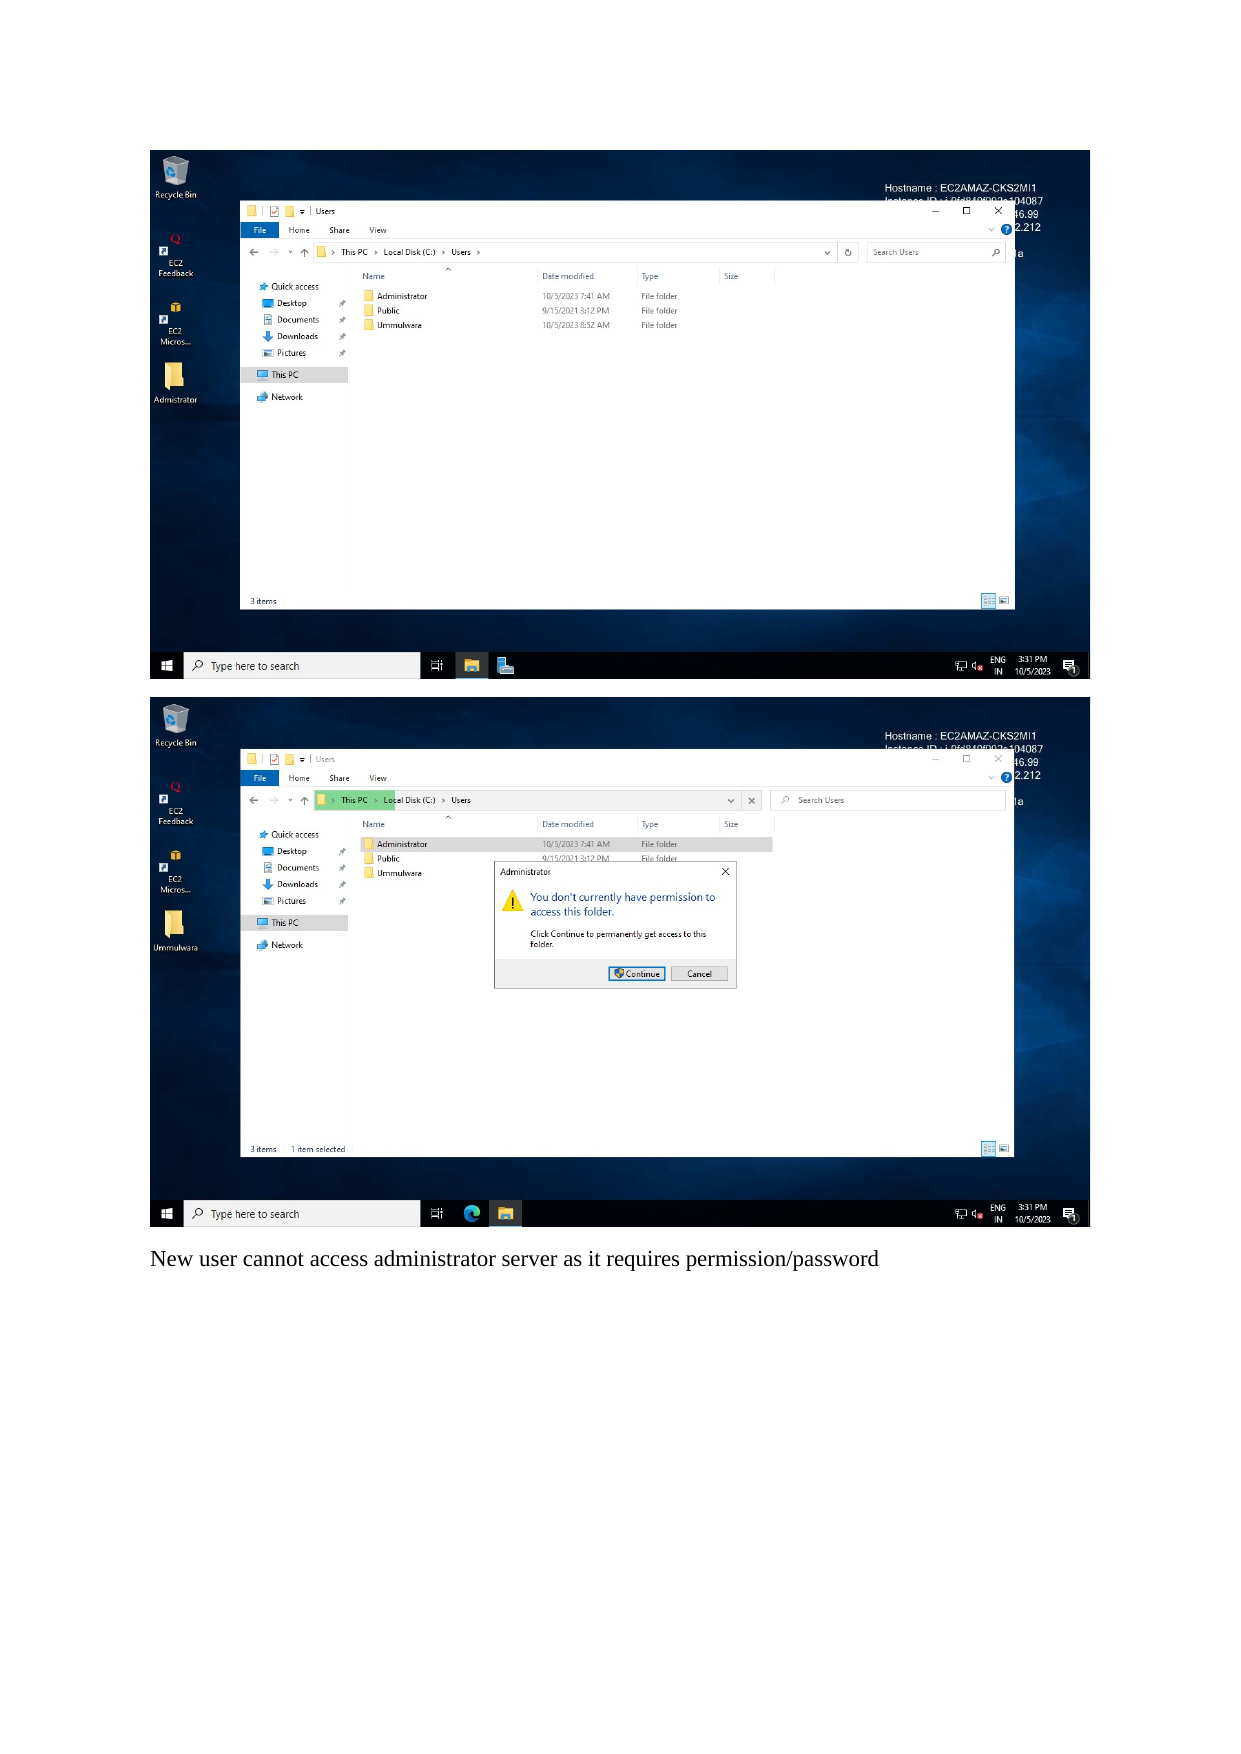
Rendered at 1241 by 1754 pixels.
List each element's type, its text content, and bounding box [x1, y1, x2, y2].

text New user cannot access administrator server as it requires permission/password [150, 1245, 1090, 1271]
picture [150, 150, 1091, 679]
picture [150, 697, 1091, 1227]
